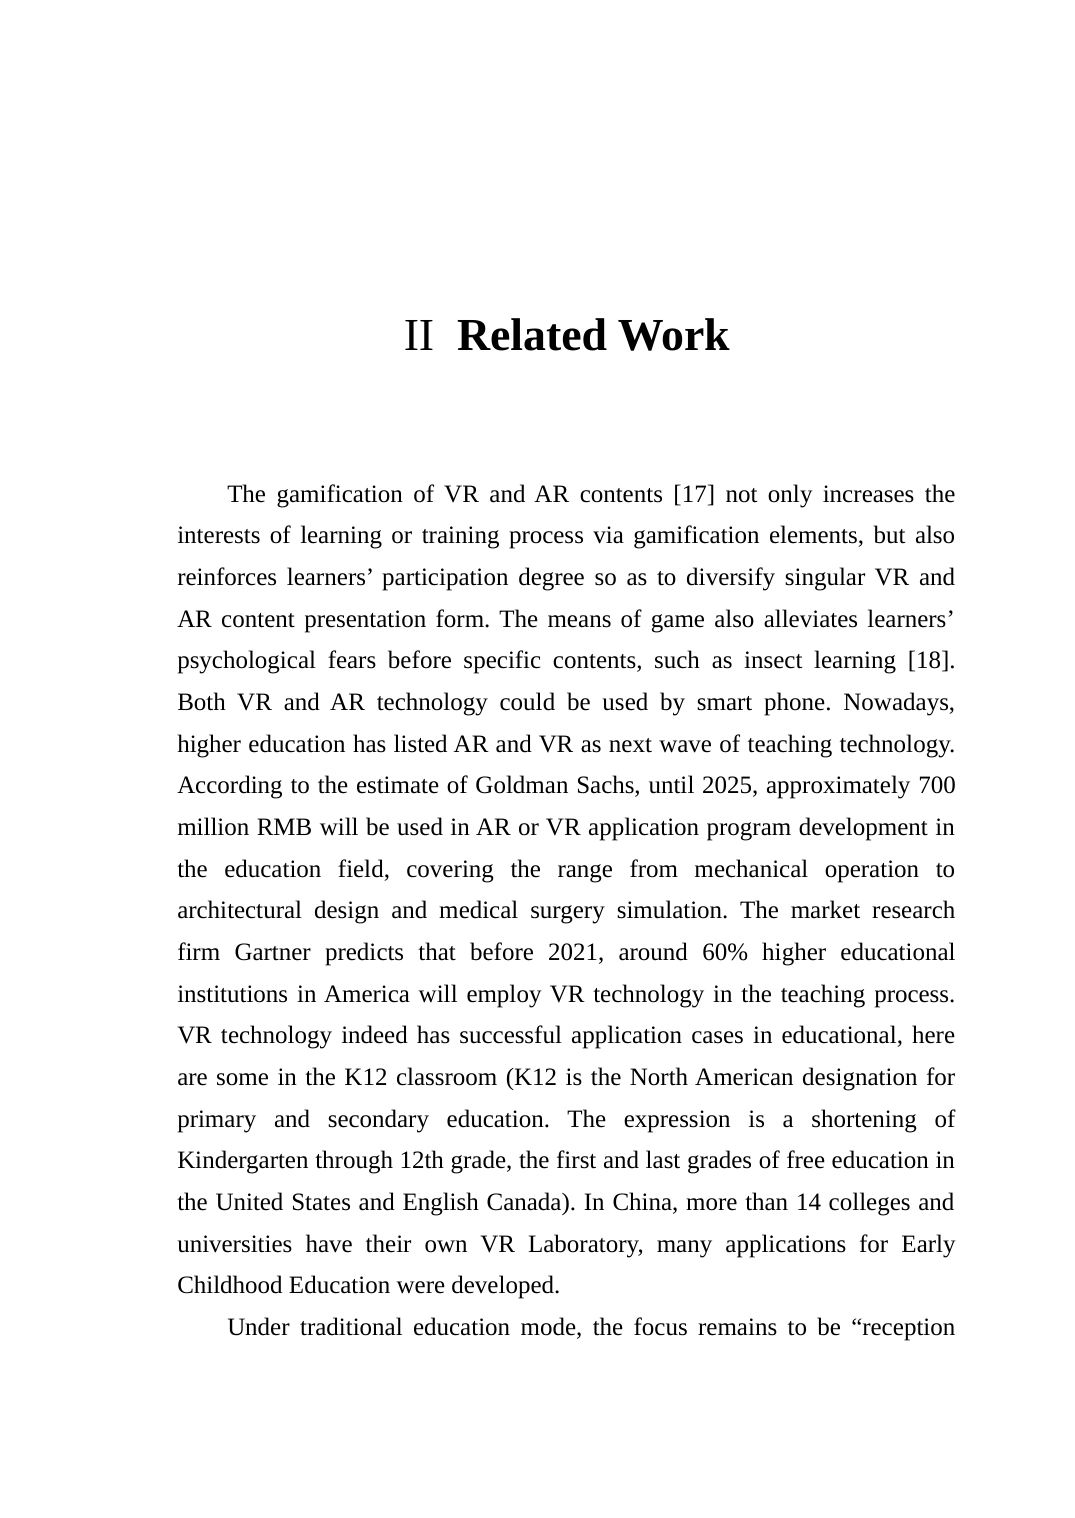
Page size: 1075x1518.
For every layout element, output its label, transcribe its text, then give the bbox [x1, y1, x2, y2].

text Related Work [177, 307, 956, 360]
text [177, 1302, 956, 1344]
text The gamification of VR and AR contents [17] not only increases the interests of learning or training process via gamification elements, but also reinforces learners’ participation degree so as to diversify singular VR and AR content presentation form. The means of game also alleviates learners’ psychological fears before specific contents, such as insect learning [18]. Both VR and AR technology could be used by smart phone. Nowadays, higher education has listed AR and VR as next wave of teaching technology. According to the estimate of Goldman Sachs, until 2025, approximately 700 million RMB will be used in AR or VR application program development in the education field, covering the range from mechanical operation to architectural design and medical surgery simulation. The market research firm Gartner predicts that before 2021, around 60% higher educational institutions in America will employ VR technology in the teaching process. VR technology indeed has successful application cases in educational, here are some in the K12 classroom (K12 is the North American designation for primary and secondary education. The expression is a shortening of Kindergarten through 12th grade, the first and last grades of free education in the United States and English Canada). In China, more than 14 colleges and universities have their own VR Laboratory, many applications for Early Childhood Education were developed. [177, 469, 956, 1302]
